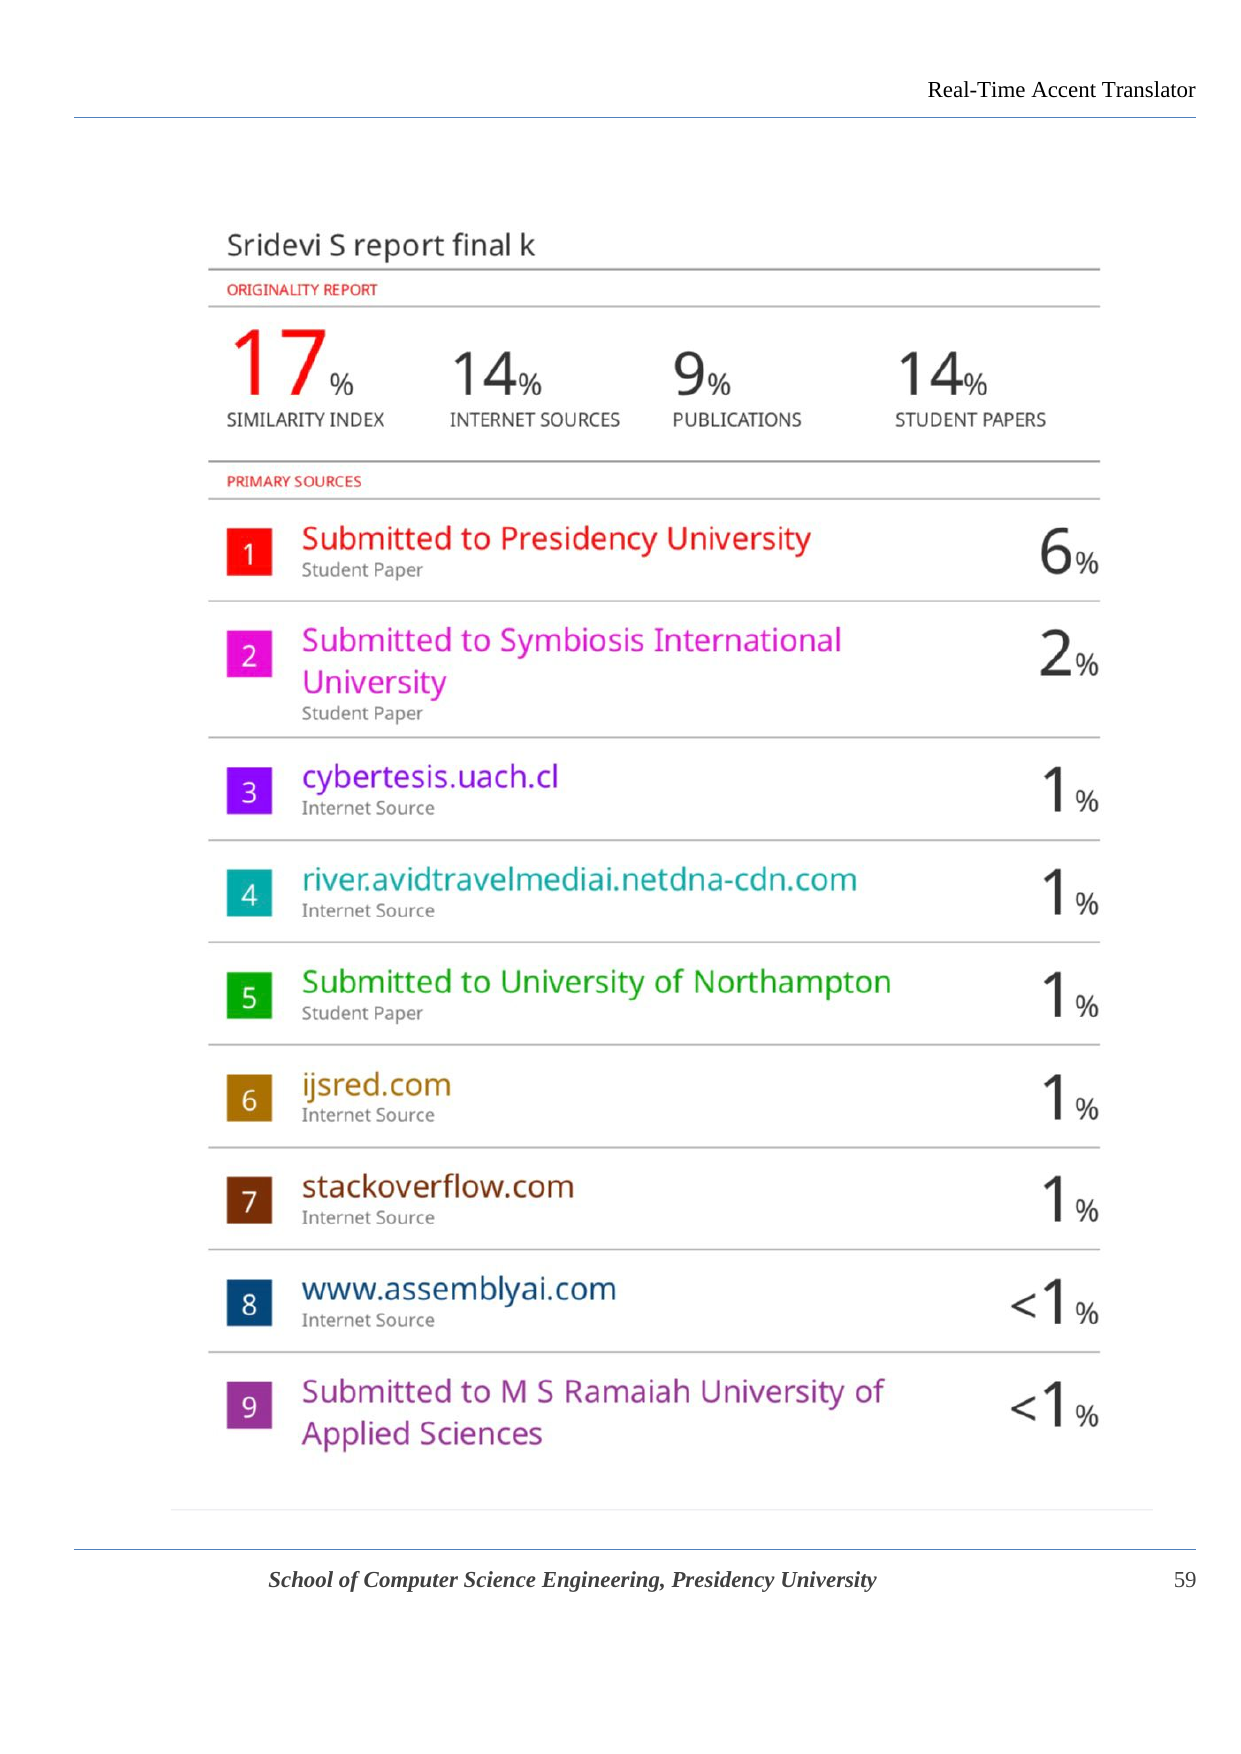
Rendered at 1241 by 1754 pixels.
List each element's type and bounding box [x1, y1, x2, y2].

picture [170, 179, 1153, 1511]
